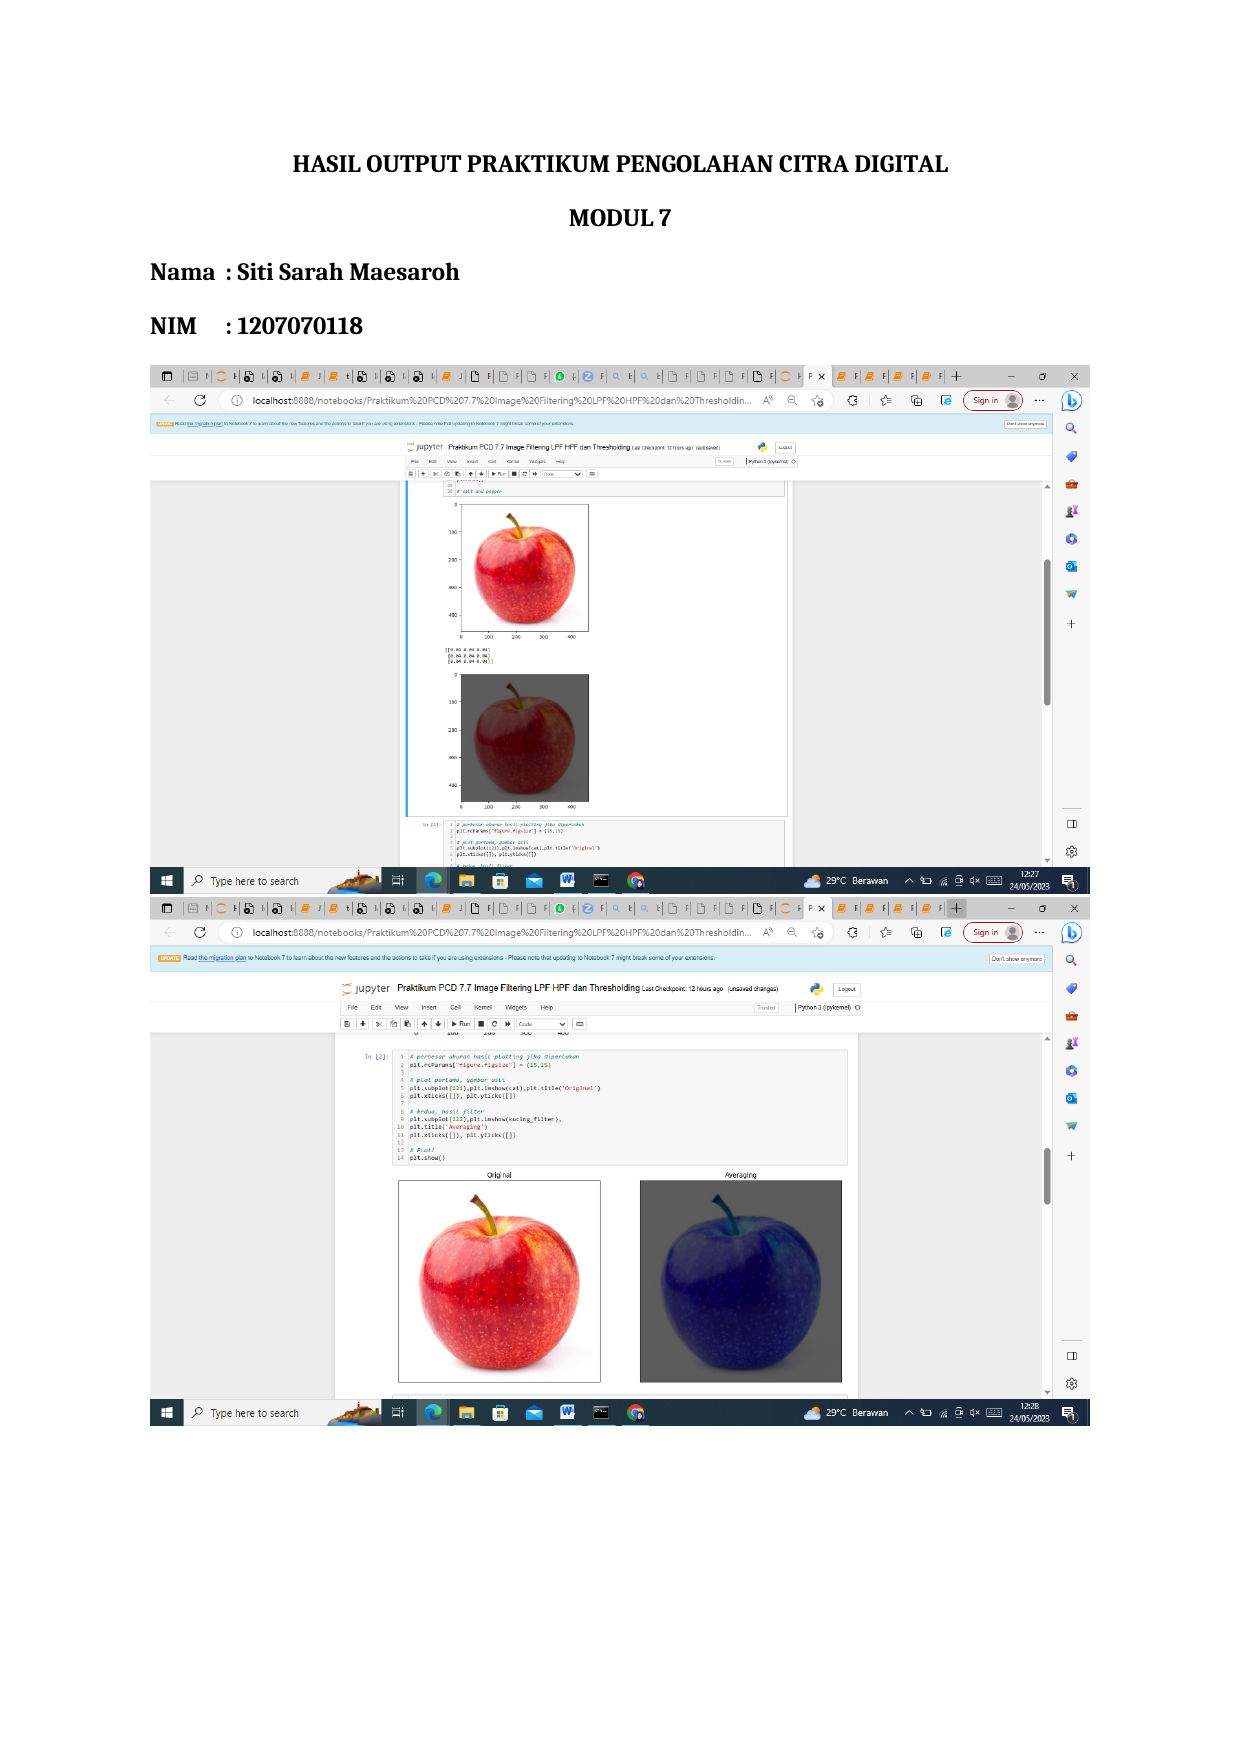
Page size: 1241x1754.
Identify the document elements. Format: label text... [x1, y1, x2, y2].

text MODUL 7 [150, 204, 1090, 233]
picture [150, 897, 1090, 1426]
text Nama : Siti Sarah Maesaroh [150, 258, 1090, 286]
text HASIL OUTPUT PRAKTIKUM PENGOLAHAN CITRA DIGITAL [150, 150, 1090, 179]
text NIM : 1207070118 [150, 312, 1090, 340]
picture [150, 365, 1090, 894]
